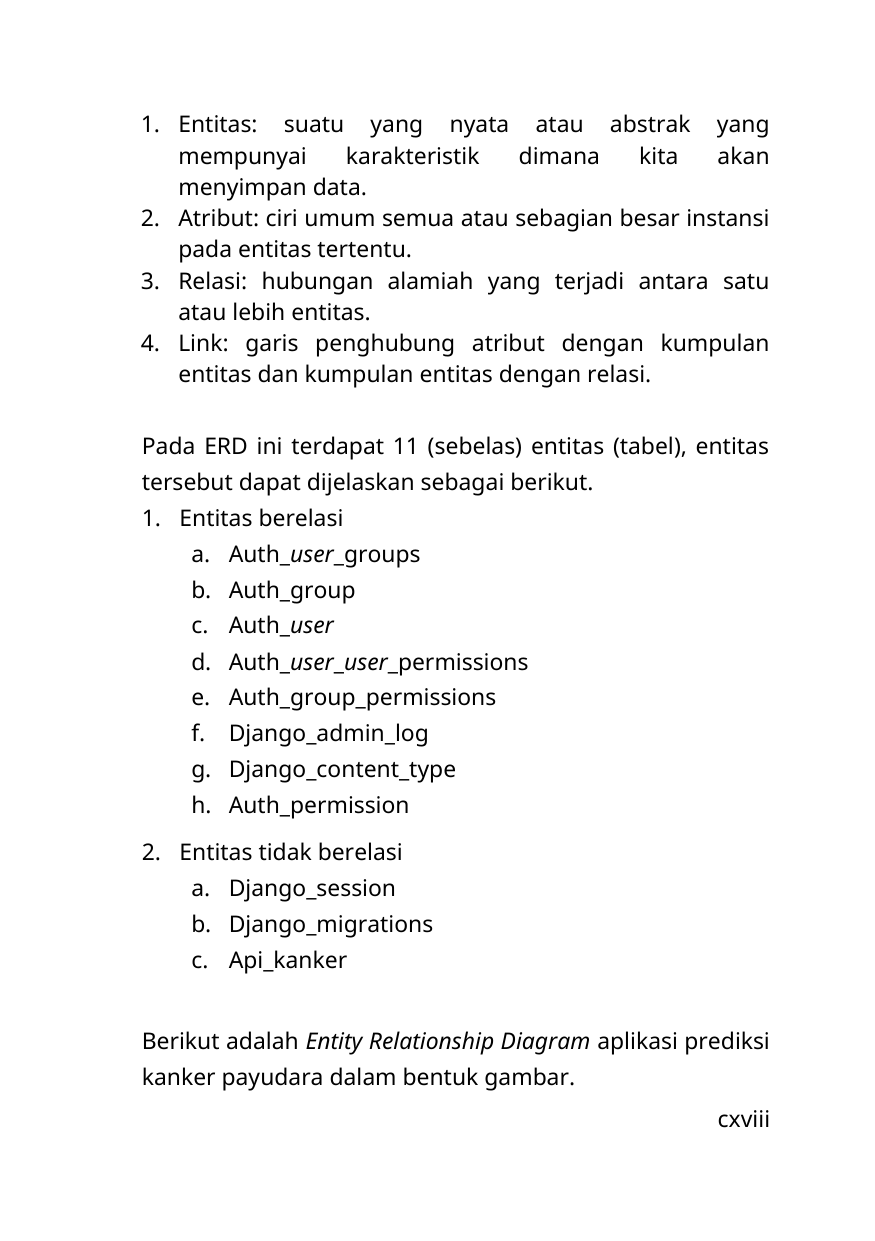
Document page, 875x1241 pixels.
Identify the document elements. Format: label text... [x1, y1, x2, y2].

list Pada ERD ini terdapat 11 (sebelas) entitas (tabel), entitas tersebut dapat dijelaskan sebagai berikut. [142, 430, 770, 497]
list Api_kanker [191, 944, 770, 975]
list Auth_group [191, 573, 770, 605]
list Auth_user [191, 609, 770, 641]
list Auth_permission [191, 789, 770, 820]
list Link: garis penghubung atribut dengan kumpulan entitas dan kumpulan entitas dengan relasi. [141, 327, 770, 389]
list Relasi: hubungan alamiah yang terjadi antara satu atau lebih entitas. [141, 264, 770, 327]
list Django_migrations [191, 908, 770, 939]
list Entitas: suatu yang nyata atau abstrak yang mempunyai karakteristik dimana kita akan menyimpan data. [141, 108, 770, 202]
list Auth_user_user_permissions [191, 645, 770, 677]
list Auth_user_groups [191, 538, 770, 569]
list Entitas berelasi [142, 502, 770, 533]
list Entitas tidak berelasi [142, 836, 770, 867]
list Django_content_type [191, 753, 770, 784]
list Berikut adalah Entity Relationship Diagram aplikasi prediksi kanker payudara dalam bentuk gambar. [142, 1025, 770, 1092]
list Django_session [191, 872, 770, 903]
list Atribut: ciri umum semua atau sebagian besar instansi pada entitas tertentu. [141, 202, 770, 264]
list Django_admin_log [191, 717, 770, 748]
list Auth_group_permissions [191, 681, 770, 713]
